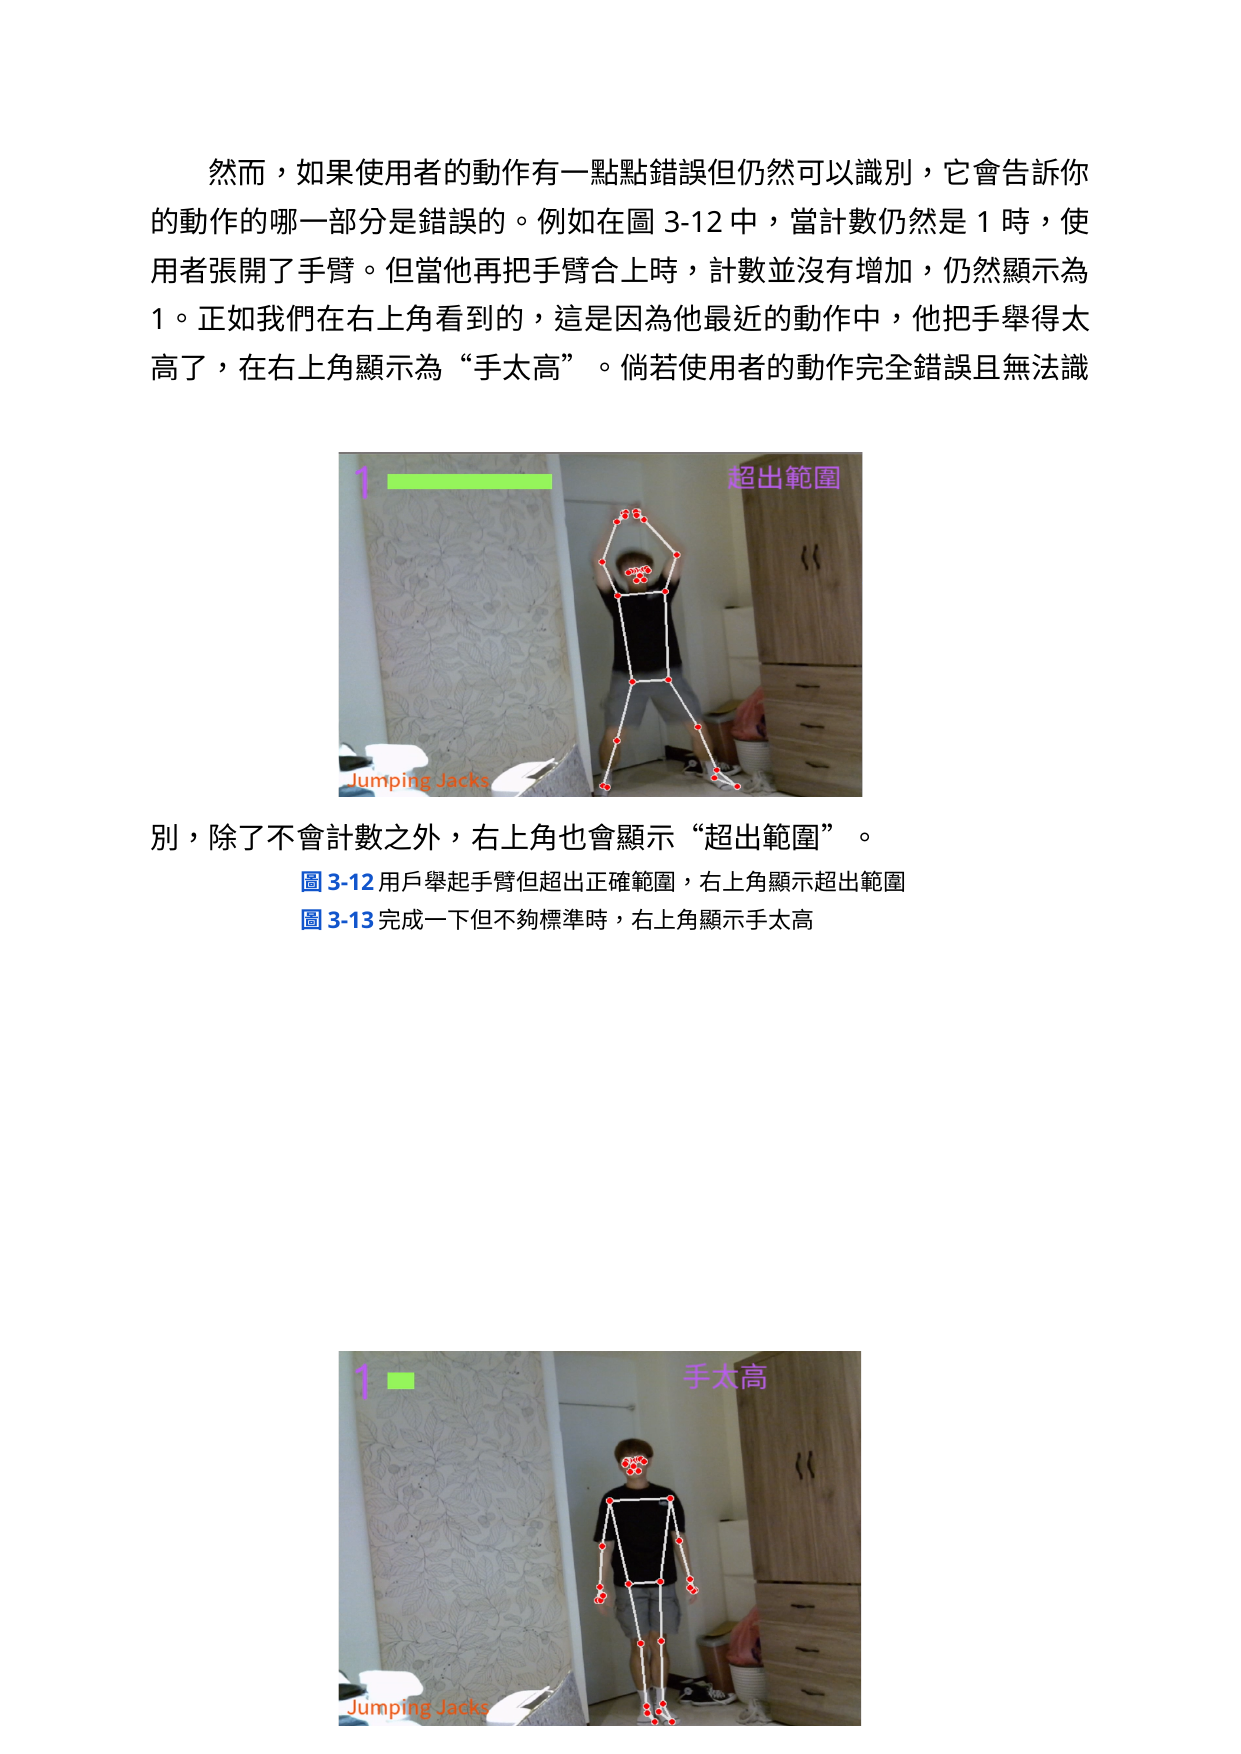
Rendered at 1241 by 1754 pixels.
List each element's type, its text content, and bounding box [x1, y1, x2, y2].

text 圖3-12用戶舉起手臂但超出正確範圍，右上角顯示超出範圍 [150, 863, 1090, 897]
text 圖3-13完成一下但不夠標準時，右上角顯示手太高 [225, 902, 1090, 935]
picture [338, 452, 863, 797]
picture [338, 1351, 862, 1726]
